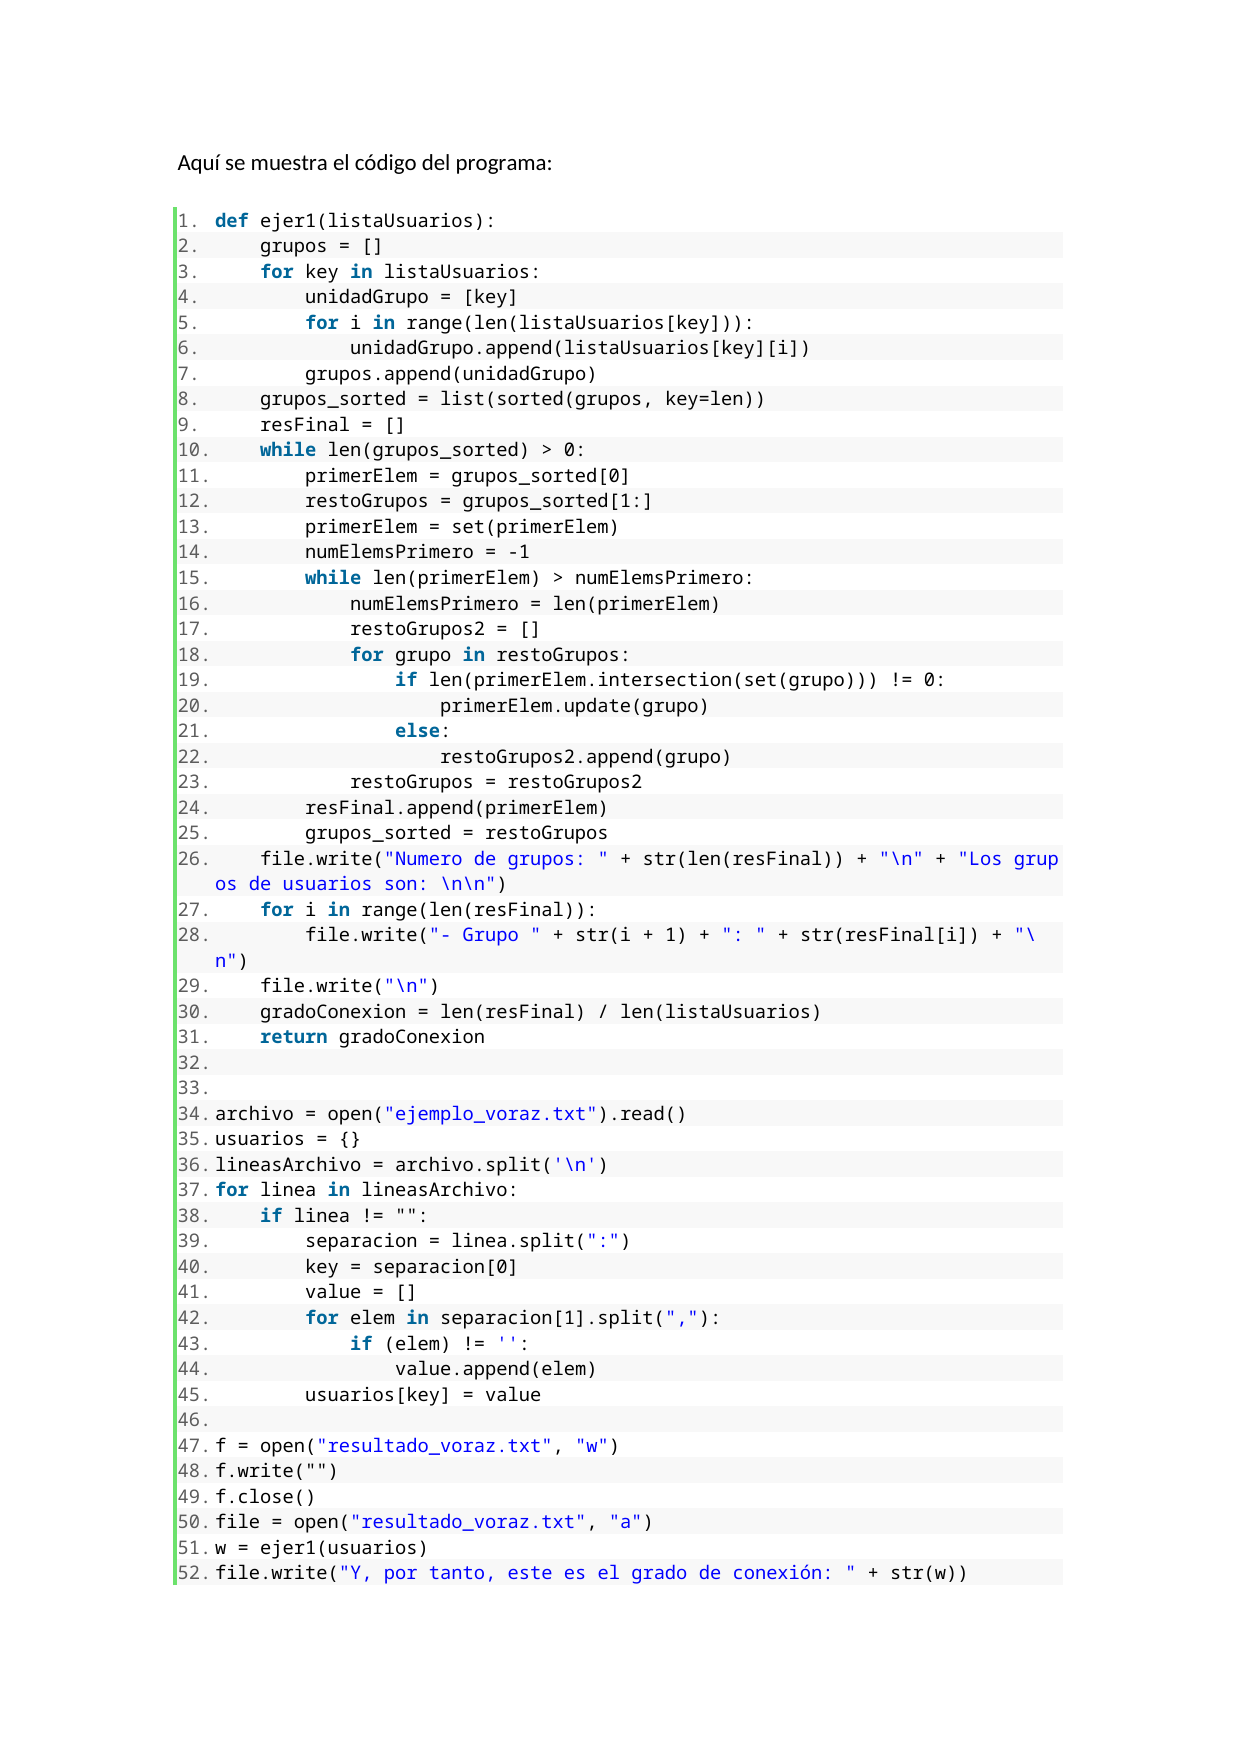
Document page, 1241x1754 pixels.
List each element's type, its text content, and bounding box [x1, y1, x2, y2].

list restoGrupos = grupos_sorted[1:] [177, 488, 1063, 513]
list file.write("Y, por tanto, este es el grado de conexión: " + str(w)) [177, 1559, 1063, 1585]
list value = [] [177, 1279, 1063, 1304]
list for grupo in restoGrupos: [177, 641, 1063, 666]
list resFinal = [] [177, 411, 1063, 437]
list for elem in separacion[1].split(","): [177, 1304, 1063, 1330]
list for i in range(len(resFinal)): [177, 896, 1063, 922]
list gradoConexion = len(resFinal) / len(listaUsuarios) [177, 998, 1063, 1024]
list grupos_sorted = list(sorted(grupos, key=len)) [177, 386, 1063, 411]
list for i in range(len(listaUsuarios[key])): [177, 309, 1063, 334]
list while len(primerElem) > numElemsPrimero: [177, 564, 1063, 590]
text Aquí se muestra el código del programa: [177, 148, 1063, 176]
list primerElem = grupos_sorted[0] [177, 462, 1063, 488]
list numElemsPrimero = -1 [177, 539, 1063, 564]
list else: [177, 717, 1063, 743]
list return gradoConexion [177, 1024, 1063, 1049]
list for linea in lineasArchivo: [177, 1177, 1063, 1202]
list file.write("\n") [177, 973, 1063, 998]
list if (elem) != '': [177, 1330, 1063, 1355]
list restoGrupos = restoGrupos2 [177, 768, 1063, 794]
list restoGrupos2 = [] [177, 615, 1063, 641]
list while len(grupos_sorted) > 0: [177, 437, 1063, 462]
list f.close() [177, 1483, 1063, 1508]
list f.write("") [177, 1457, 1063, 1483]
list primerElem.update(grupo) [177, 692, 1063, 717]
list for key in listaUsuarios: [177, 258, 1063, 283]
list lineasArchivo = archivo.split('\n') [177, 1151, 1063, 1177]
list def ejer1(listaUsuarios): [177, 207, 1063, 232]
list f = open("resultado_voraz.txt", "w") [177, 1432, 1063, 1457]
list if len(primerElem.intersection(set(grupo))) != 0: [177, 666, 1063, 692]
list file.write("- Grupo " + str(i + 1) + ": " + str(resFinal[i]) + "\n") [177, 922, 1063, 973]
list file.write("Numero de grupos: " + str(len(resFinal)) + "\n" + "Los grupos de usuarios son: \n\n") [177, 845, 1063, 896]
list usuarios = {} [177, 1126, 1063, 1151]
list resFinal.append(primerElem) [177, 794, 1063, 819]
list archivo = open("ejemplo_voraz.txt").read() [177, 1100, 1063, 1126]
list w = ejer1(usuarios) [177, 1534, 1063, 1559]
list unidadGrupo.append(listaUsuarios[key][i]) [177, 334, 1063, 360]
list grupos_sorted = restoGrupos [177, 819, 1063, 845]
list if linea != "": [177, 1202, 1063, 1228]
list grupos.append(unidadGrupo) [177, 360, 1063, 386]
list numElemsPrimero = len(primerElem) [177, 590, 1063, 615]
list grupos = [] [177, 232, 1063, 258]
list separacion = linea.split(":") [177, 1228, 1063, 1253]
list primerElem = set(primerElem) [177, 513, 1063, 539]
list restoGrupos2.append(grupo) [177, 743, 1063, 768]
list value.append(elem) [177, 1355, 1063, 1381]
list usuarios[key] = value [177, 1381, 1063, 1406]
list file = open("resultado_voraz.txt", "a") [177, 1508, 1063, 1534]
list key = separacion[0] [177, 1253, 1063, 1279]
list unidadGrupo = [key] [177, 283, 1063, 309]
